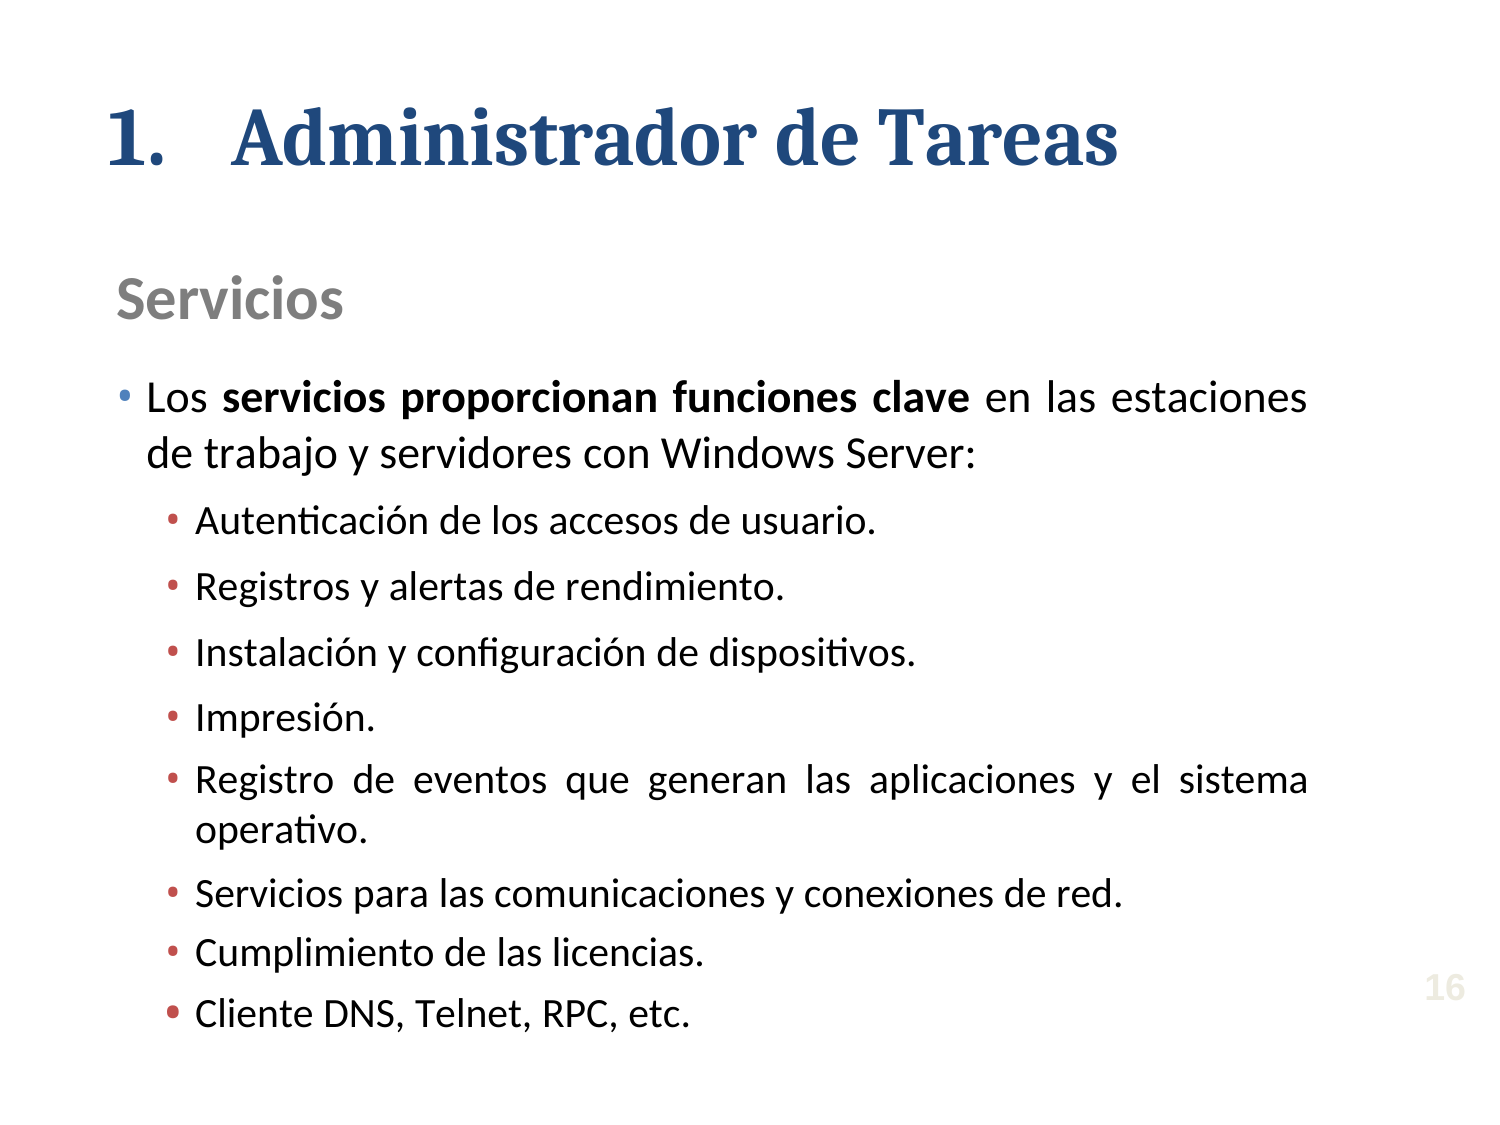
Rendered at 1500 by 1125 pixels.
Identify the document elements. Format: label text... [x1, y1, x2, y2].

list Autenticación de los accesos de usuario. [165, 489, 1485, 546]
subtitle 1. Administrador de Tareas [109, 91, 1485, 186]
list Los servicios proporcionan funciones clave en las estaciones de trabajo y servidores con Windows Server: [116, 364, 1310, 480]
list Registro de eventos que generan las aplicaciones y el sistema [165, 753, 1485, 803]
list Instalación y configuración de dispositivos. [165, 621, 1485, 678]
list Servicios para las comunicaciones y conexiones de red. [165, 863, 1485, 920]
list Impresión. [165, 687, 1485, 744]
subtitle Servicios [116, 259, 1485, 335]
list Cliente DNS, Telnet, RPC, etc. 16 [165, 975, 1485, 1040]
text operativo. [195, 803, 1485, 854]
list Registros y alertas de rendimiento. [165, 555, 1485, 612]
list Cumplimiento de las licencias. [165, 929, 1485, 975]
